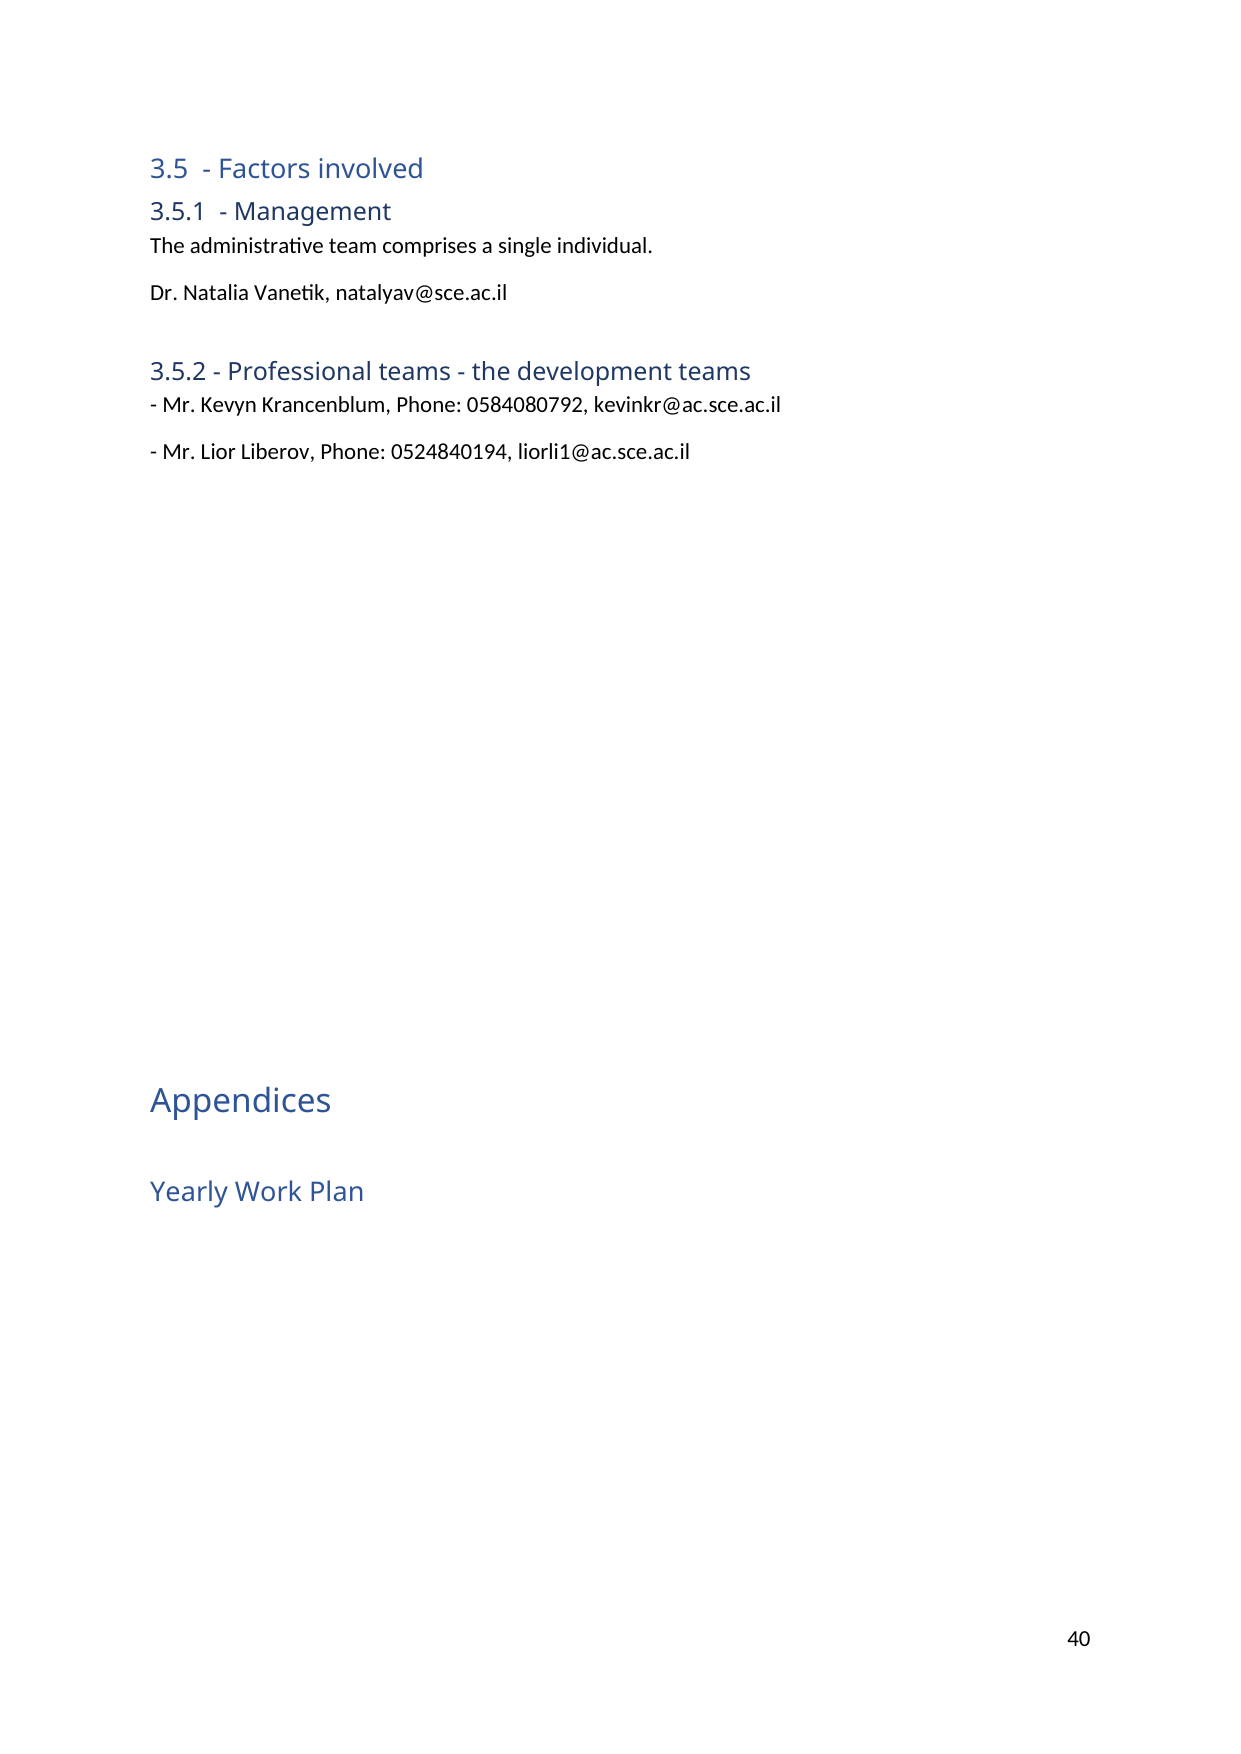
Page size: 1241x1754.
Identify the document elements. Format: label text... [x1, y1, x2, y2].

text - Mr. Kevyn Krancenblum, Phone: 0584080792, kevinkr@ac.sce.ac.il [150, 390, 1090, 418]
subtitle Appendices [150, 1077, 1090, 1122]
subtitle 3.5 - Factors involved [150, 150, 1090, 187]
text Dr. Natalia Vanetik, natalyav@sce.ac.il [150, 278, 1090, 306]
text - Mr. Lior Liberov, Phone: 0524840194, liorli1@ac.sce.ac.il [150, 437, 1090, 465]
subtitle Yearly Work Plan [150, 1172, 1090, 1209]
subtitle 3.5.1 - Management [150, 194, 1090, 228]
text The administrative team comprises a single individual. [150, 231, 1090, 259]
subtitle 3.5.2 - Professional teams - the development teams [150, 353, 1090, 387]
